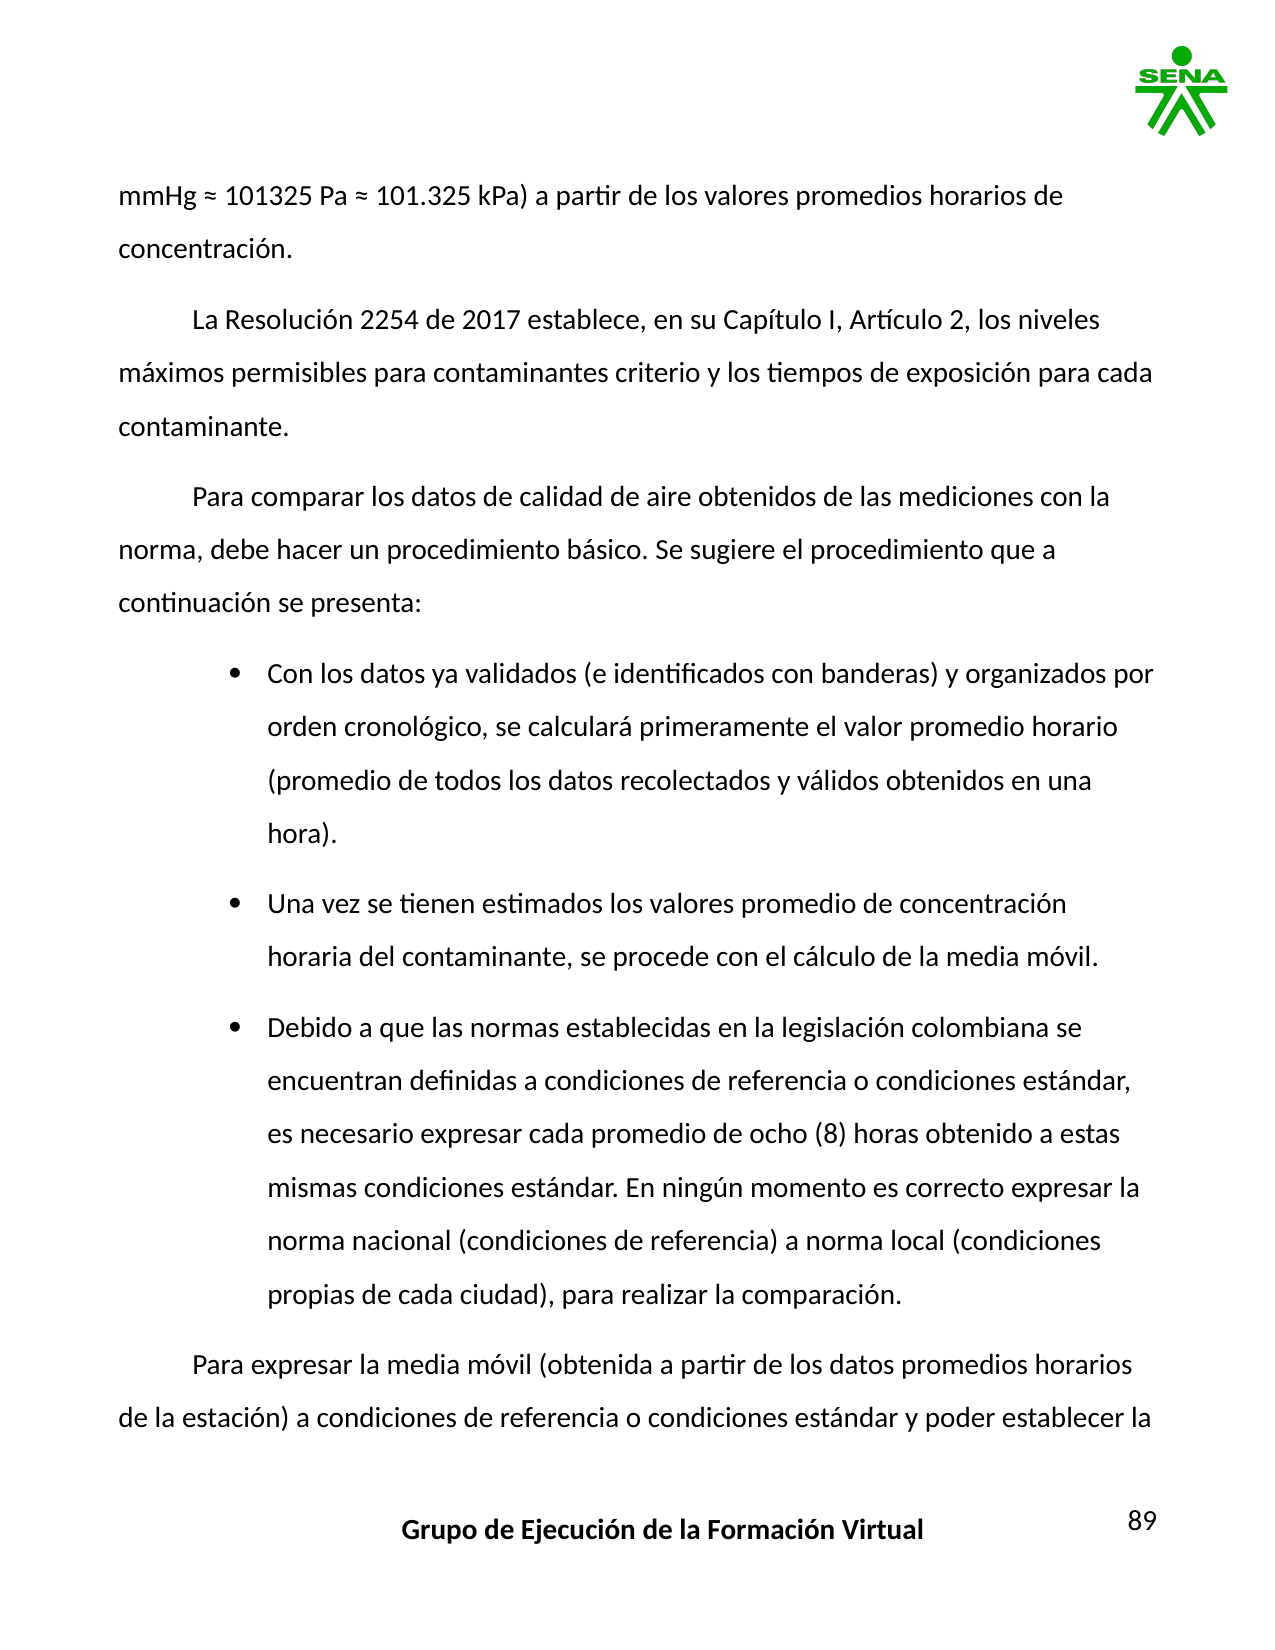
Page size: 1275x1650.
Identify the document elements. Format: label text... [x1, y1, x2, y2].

list Con los datos ya validados (e identificados con banderas) y organizados por orden cronológico, se calculará primeramente el valor promedio horario (promedio de todos los datos recolectados y válidos obtenidos en una hora). [230, 655, 1157, 851]
text Para comparar los datos de calidad de aire obtenidos de las mediciones con la norma, debe hacer un procedimiento básico. Se sugiere el procedimiento que a continuación se presenta: [118, 478, 1157, 620]
text La Resolución 2254 de 2017 establece, en su Capítulo I, Artículo 2, los niveles máximos permisibles para contaminantes criterio y los tiempos de exposición para cada contaminante. [118, 301, 1157, 443]
list Una vez se tienen estimados los valores promedio de concentración horaria del contaminante, se procede con el cálculo de la media móvil. [230, 885, 1157, 974]
list Debido a que las normas establecidas en la legislación colombiana se encuentran definidas a condiciones de referencia o condiciones estándar, es necesario expresar cada promedio de ocho (8) horas obtenido a estas mismas condiciones estándar. En ningún momento es correcto expresar la norma nacional (condiciones de referencia) a norma local (condiciones propias de cada ciudad), para realizar la comparación. [230, 1009, 1157, 1311]
picture [1135, 46, 1228, 136]
